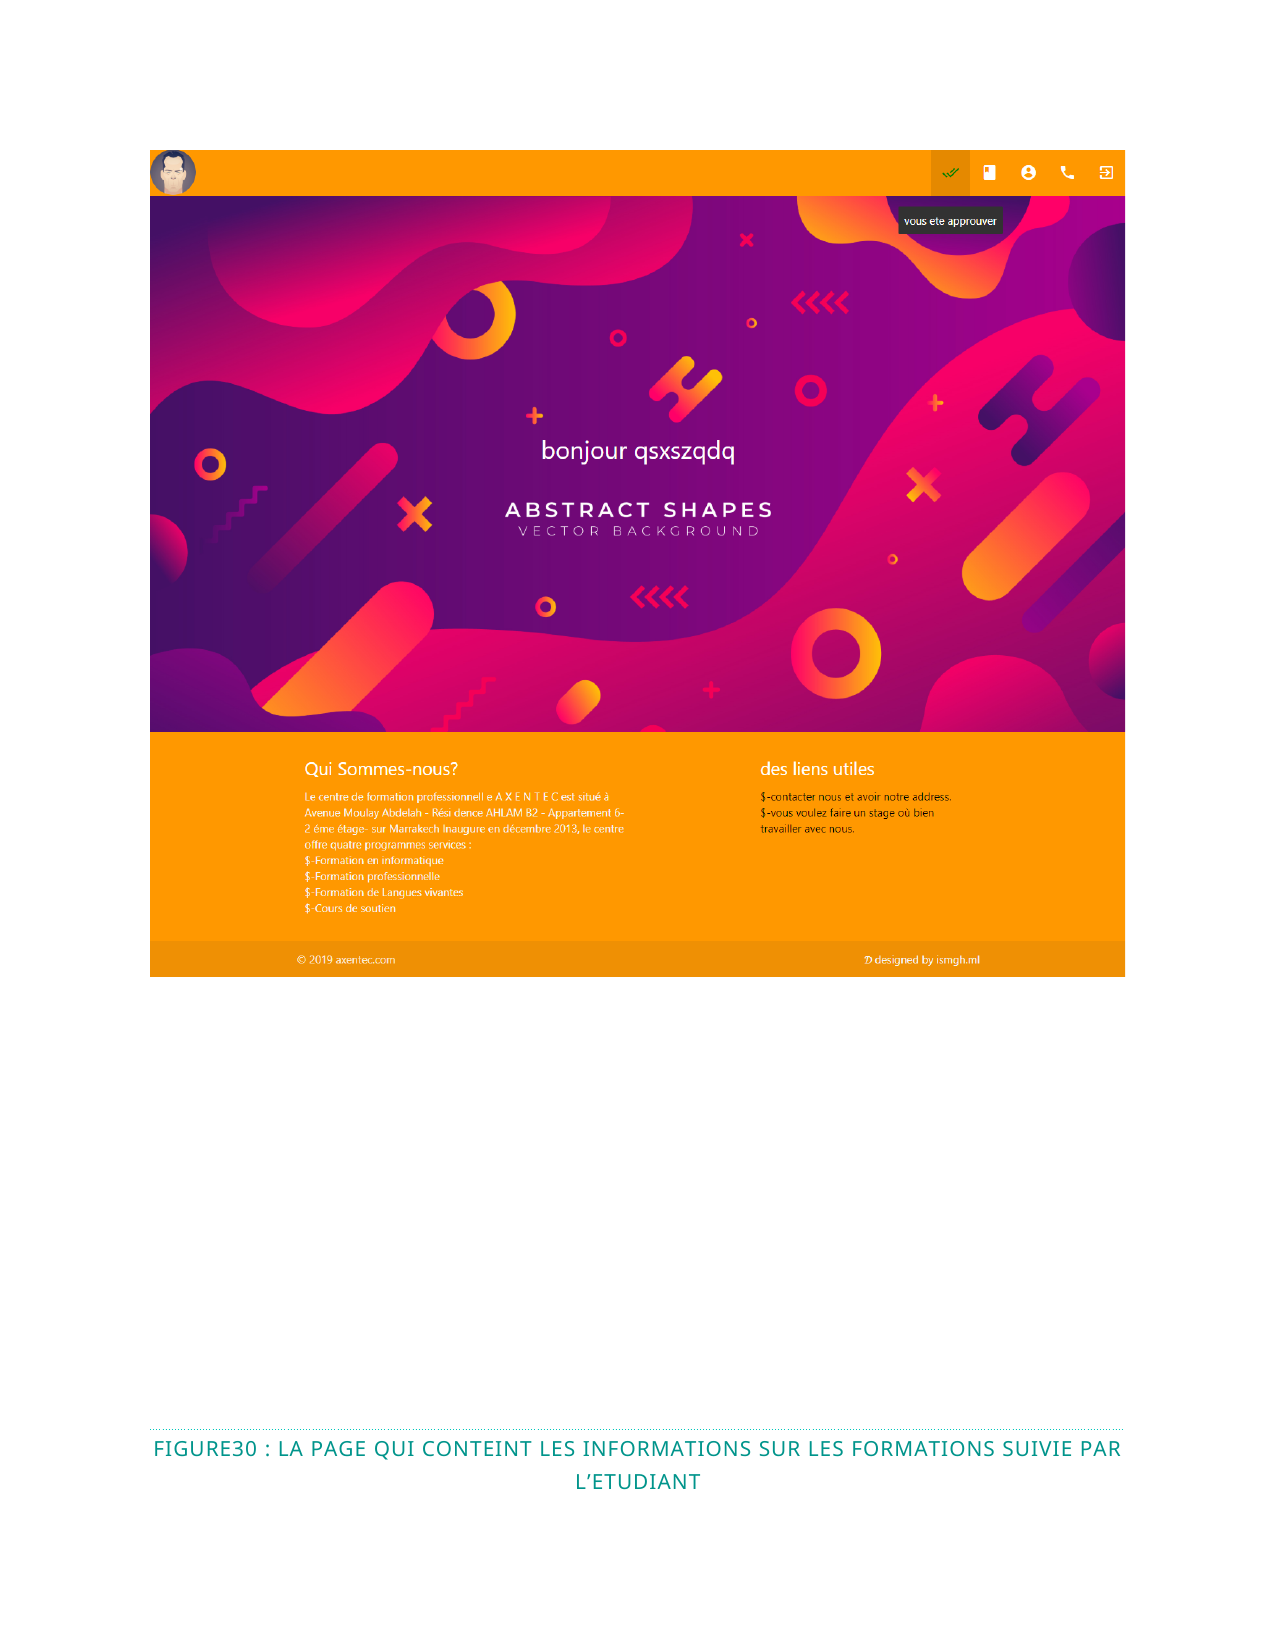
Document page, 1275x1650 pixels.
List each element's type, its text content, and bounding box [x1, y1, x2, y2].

subtitle figure30 : la page qui conteint les informations sur les formations suivie par l’etudiant [150, 1429, 1125, 1495]
picture [150, 150, 1125, 977]
